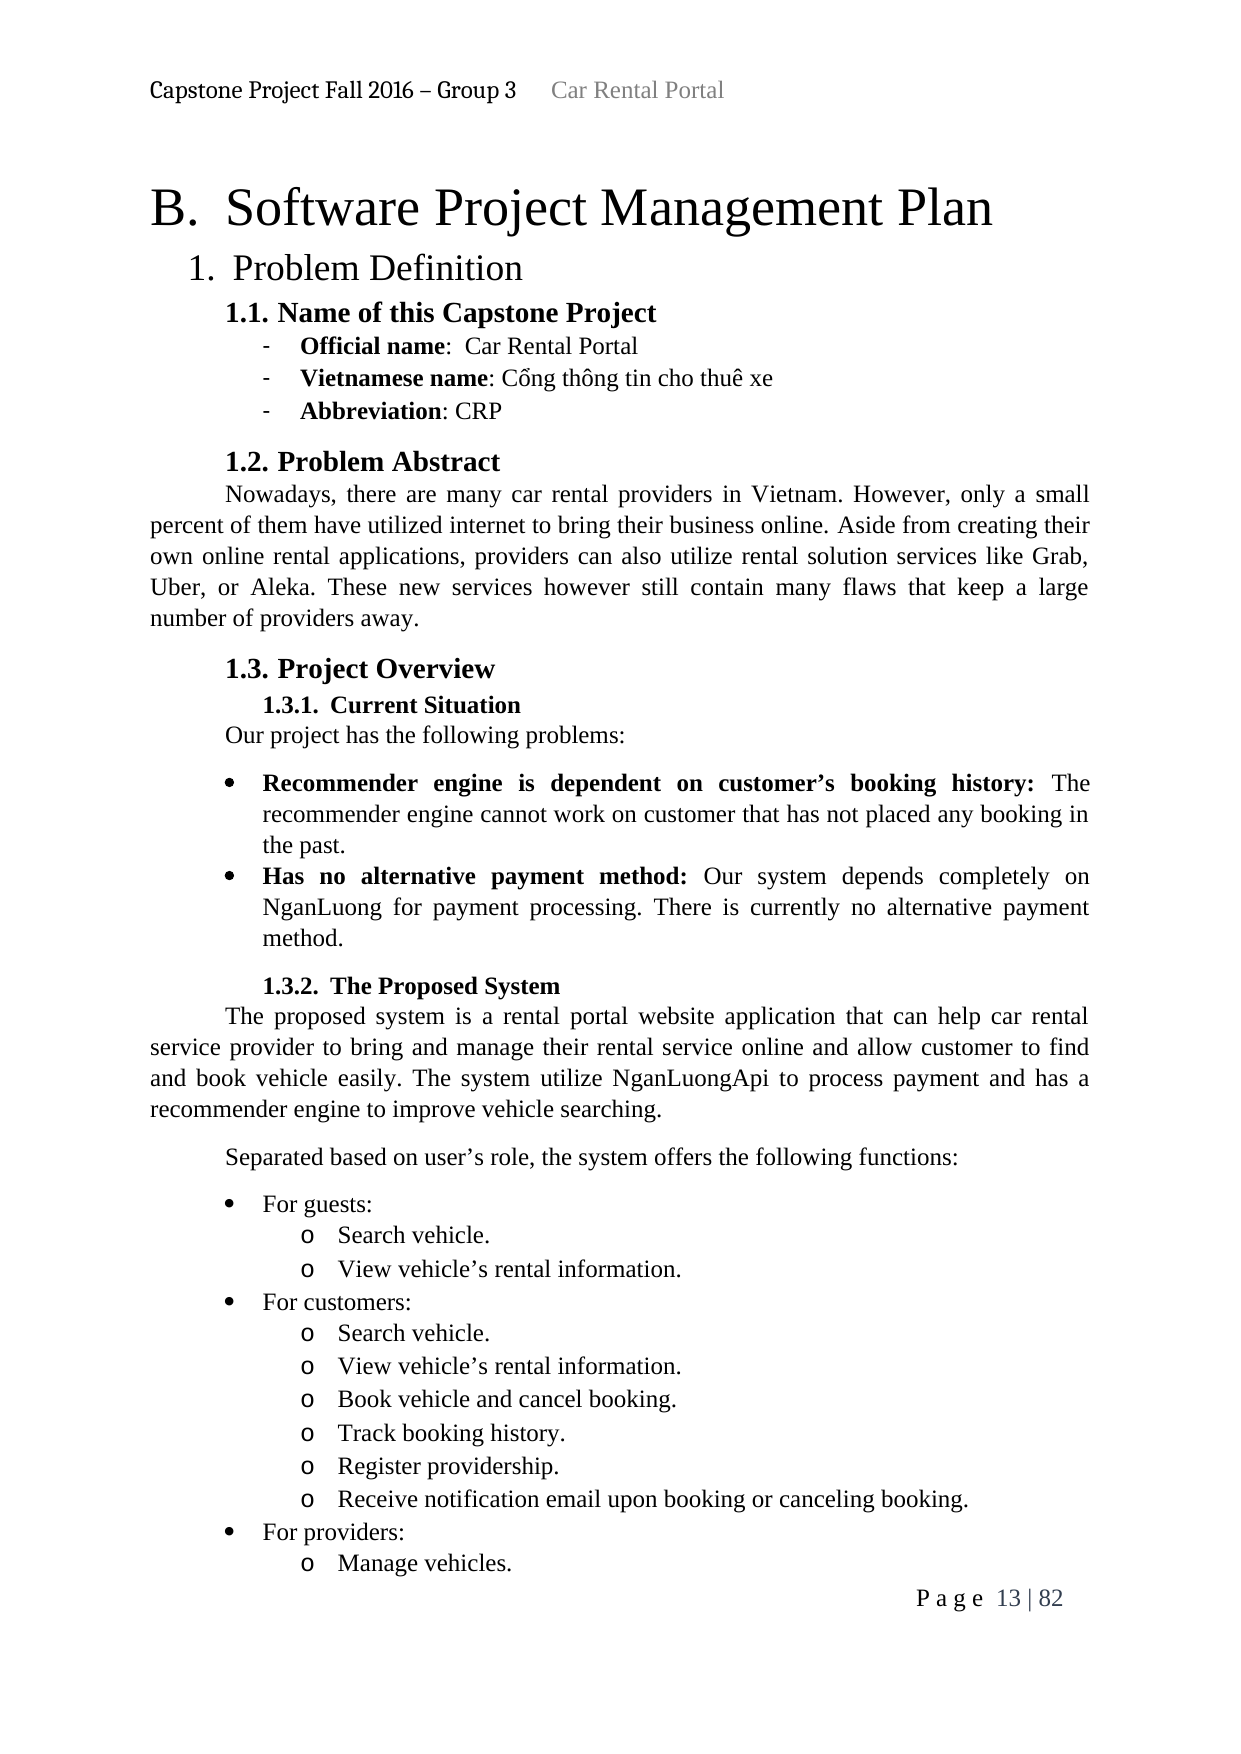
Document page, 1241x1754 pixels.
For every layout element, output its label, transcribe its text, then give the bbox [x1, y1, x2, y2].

list Register providership. [300, 1451, 1090, 1482]
list Recommender engine is dependent on customer’s booking history: The recommender engine cannot work on customer that has not placed any booking in the past. [225, 768, 1090, 859]
list For guests: [225, 1189, 1090, 1218]
list Book vehicle and cancel booking. [300, 1384, 1090, 1415]
list Manage vehicles. [300, 1548, 1090, 1579]
list For customers: [225, 1287, 1090, 1316]
subtitle The Proposed System [262, 971, 1090, 999]
list Vietnamese name: Cổng thông tin cho thuê xe [262, 362, 1090, 393]
subtitle Problem Abstract [225, 444, 1090, 477]
text Nowadays, there are many car rental providers in Vietnam. However, only a small percent of them have utilized internet to bring their business online. Aside from creating their own online rental applications, providers can also utilize rental solution services like Grab, Uber, or Aleka. These new services however still contain many flaws that keep a large number of providers away. [150, 479, 1090, 632]
list View vehicle’s rental information. [300, 1351, 1090, 1382]
list View vehicle’s rental information. [300, 1254, 1090, 1284]
subtitle Current Situation [262, 690, 1090, 719]
text Our project has the following problems: [225, 720, 1090, 749]
subtitle Project Overview [225, 651, 1090, 684]
list Track booking history. [300, 1418, 1090, 1448]
subtitle Name of this Capstone Project [225, 295, 1090, 328]
list Receive notification email upon booking or canceling booking. [300, 1484, 1090, 1515]
list Has no alternative payment method: Our system depends completely on NganLuong for payment processing. There is currently no alternative payment method. [225, 861, 1090, 952]
list For providers: [225, 1517, 1090, 1546]
list Search vehicle. [300, 1318, 1090, 1349]
text The proposed system is a rental portal website application that can help car rental service provider to bring and manage their rental service online and allow customer to find and book vehicle easily. The system utilize NganLuongApi to process payment and has a recommender engine to improve vehicle searching. [150, 1001, 1090, 1123]
subtitle Problem Definition [187, 245, 1090, 288]
list Official name: Car Rental Portal [262, 330, 1090, 361]
list Search vehicle. [300, 1221, 1090, 1251]
subtitle Software Project Management Plan [150, 175, 1090, 237]
text Separated based on user’s role, the system offers the following functions: [225, 1142, 1090, 1171]
list Abbreviation: CRP [262, 395, 1090, 426]
